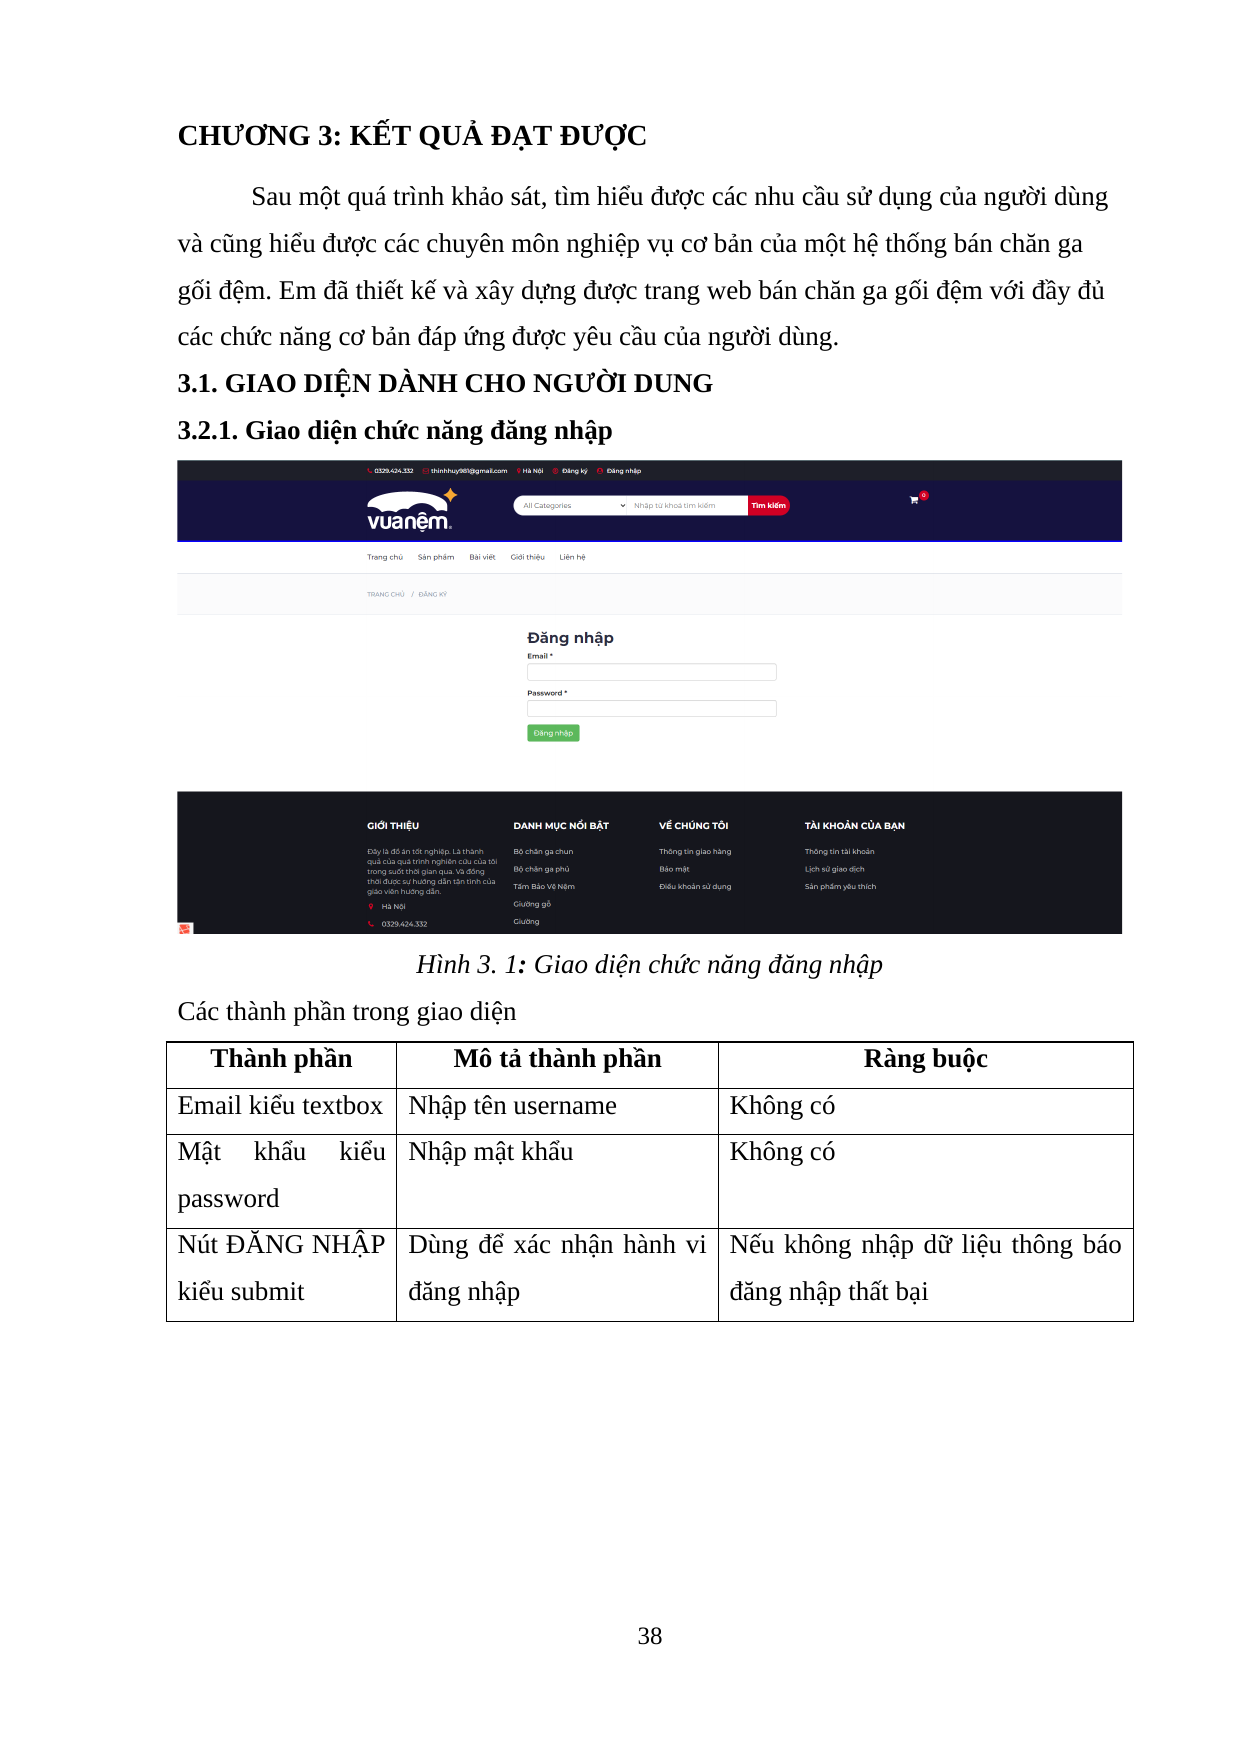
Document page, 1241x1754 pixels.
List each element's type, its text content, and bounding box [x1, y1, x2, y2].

table_cell Mật khẩu kiểu password [167, 1135, 396, 1227]
table_cell Không có [719, 1089, 1133, 1134]
table_cell Dùng để xác nhận hành vi đăng nhập [397, 1229, 718, 1321]
table_cell Nếu không nhập dữ liệu thông báo đăng nhập thất bại [719, 1229, 1133, 1321]
table_header Ràng buộc [719, 1043, 1133, 1088]
table_header Mô tả thành phần [397, 1043, 718, 1088]
table_cell Nhập mật khẩu [397, 1135, 718, 1227]
picture [177, 460, 1123, 934]
subtitle 3.1. GIAO DIỆN DÀNH CHO NGƯỜI DUNG [177, 367, 1122, 398]
subtitle 3.2.1. Giao diện chức năng đăng nhập [177, 414, 1122, 445]
table_cell Nút ĐĂNG NHẬP kiểu submit [167, 1229, 396, 1321]
table_cell Không có [719, 1135, 1133, 1227]
table_header Thành phần [167, 1043, 396, 1088]
text Sau một quá trình khảo sát, tìm hiểu được các nhu cầu sử dụng của người dùng và cũng hiểu được các chuyên môn nghiệp vụ cơ bản của một hệ thống bán chăn ga gối đệm. Em đã thiết kế và xây dựng được trang web bán chăn ga gối đệm với đầy đủ các chức năng cơ bản đáp ứng được yêu cầu của người dùng. [177, 180, 1122, 352]
text Các thành phần trong giao diện [177, 995, 1122, 1026]
table_cell Email kiểu textbox [167, 1089, 396, 1134]
subtitle CHƯƠNG 3: KẾT QUẢ ĐẠT ĐƯỢC [177, 118, 1122, 152]
table_cell Nhập tên username [397, 1089, 718, 1134]
